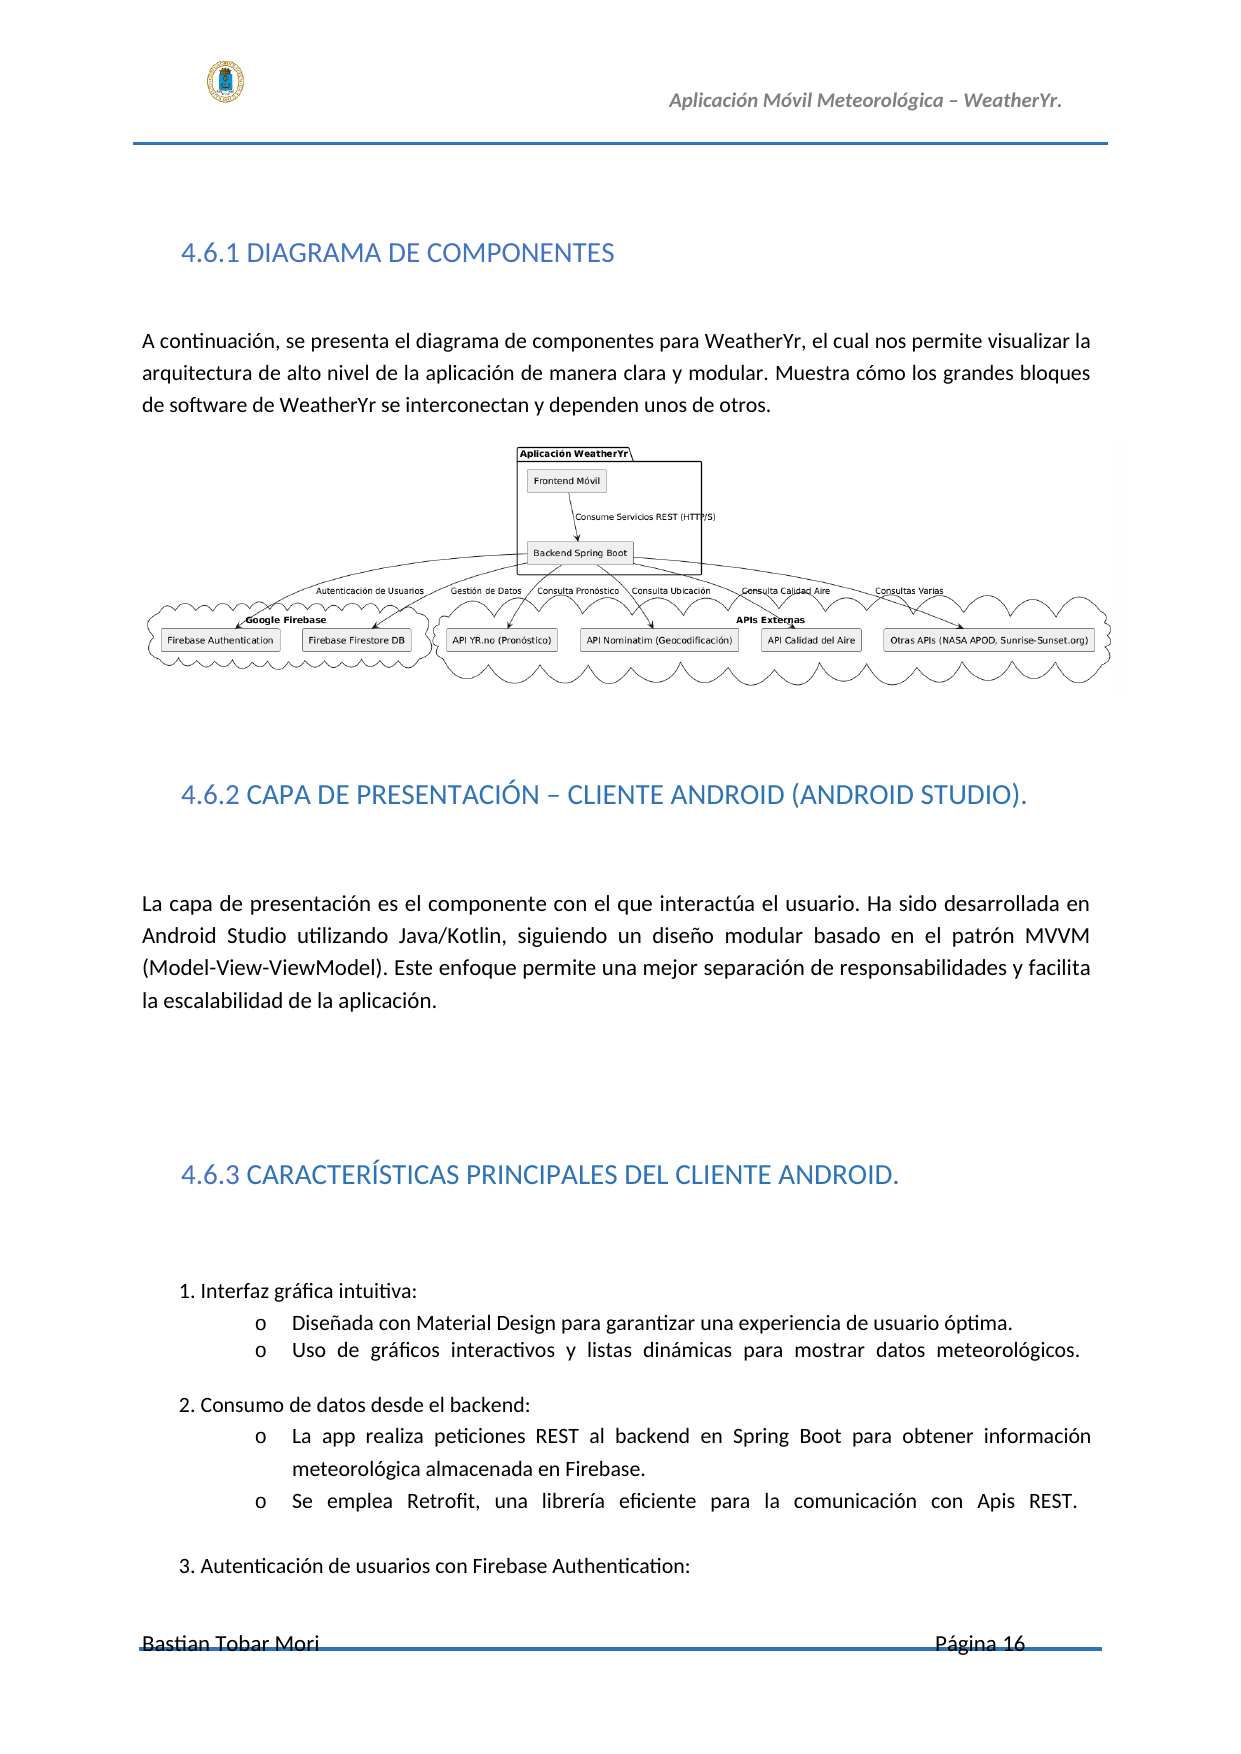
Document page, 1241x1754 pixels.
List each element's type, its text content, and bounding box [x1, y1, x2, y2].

subtitle 4.6.3 CARACTERÍSTICAS PRINCIPALES DEL CLIENTE ANDROID. [181, 1156, 1093, 1191]
text 1. Interfaz gráfica intuitiva: [179, 1277, 1093, 1304]
picture [206, 58, 244, 103]
list Se emplea Retrofit, una librería eficiente para la comunicación con Apis REST. [254, 1487, 1093, 1547]
subtitle 4.6.1 DIAGRAMA DE COMPONENTES [181, 234, 1093, 270]
list Diseñada con Material Design para garantizar una experiencia de usuario óptima. [254, 1309, 1093, 1337]
text A continuación, se presenta el diagrama de componentes para WeatherYr, el cual nos permite visualizar la arquitectura de alto nivel de la aplicación de manera clara y modular. Muestra cómo los grandes bloques de software de WeatherYr se interconectan y dependen unos de otros. [142, 327, 1093, 417]
text 2. Consumo de datos desde el backend: [179, 1391, 1093, 1417]
subtitle 4.6.2 CAPA DE PRESENTACIÓN – CLIENTE ANDROID (ANDROID STUDIO). [181, 776, 1093, 877]
text 3. Autenticación de usuarios con Firebase Authentication: [179, 1552, 1093, 1579]
list Uso de gráficos interactivos y listas dinámicas para mostrar datos meteorológicos. [254, 1337, 1093, 1391]
picture [141, 443, 1124, 698]
list La app realiza peticiones REST al backend en Spring Boot para obtener información meteorológica almacenada en Firebase. [254, 1423, 1093, 1482]
text La capa de presentación es el componente con el que interactúa el usuario. Ha sido desarrollada en Android Studio utilizando Java/Kotlin, siguiendo un diseño modular basado en el patrón MVVM (Model-View-ViewModel). Este enfoque permite una mejor separación de responsabilidades y facilita la escalabilidad de la aplicación. [142, 889, 1093, 1014]
